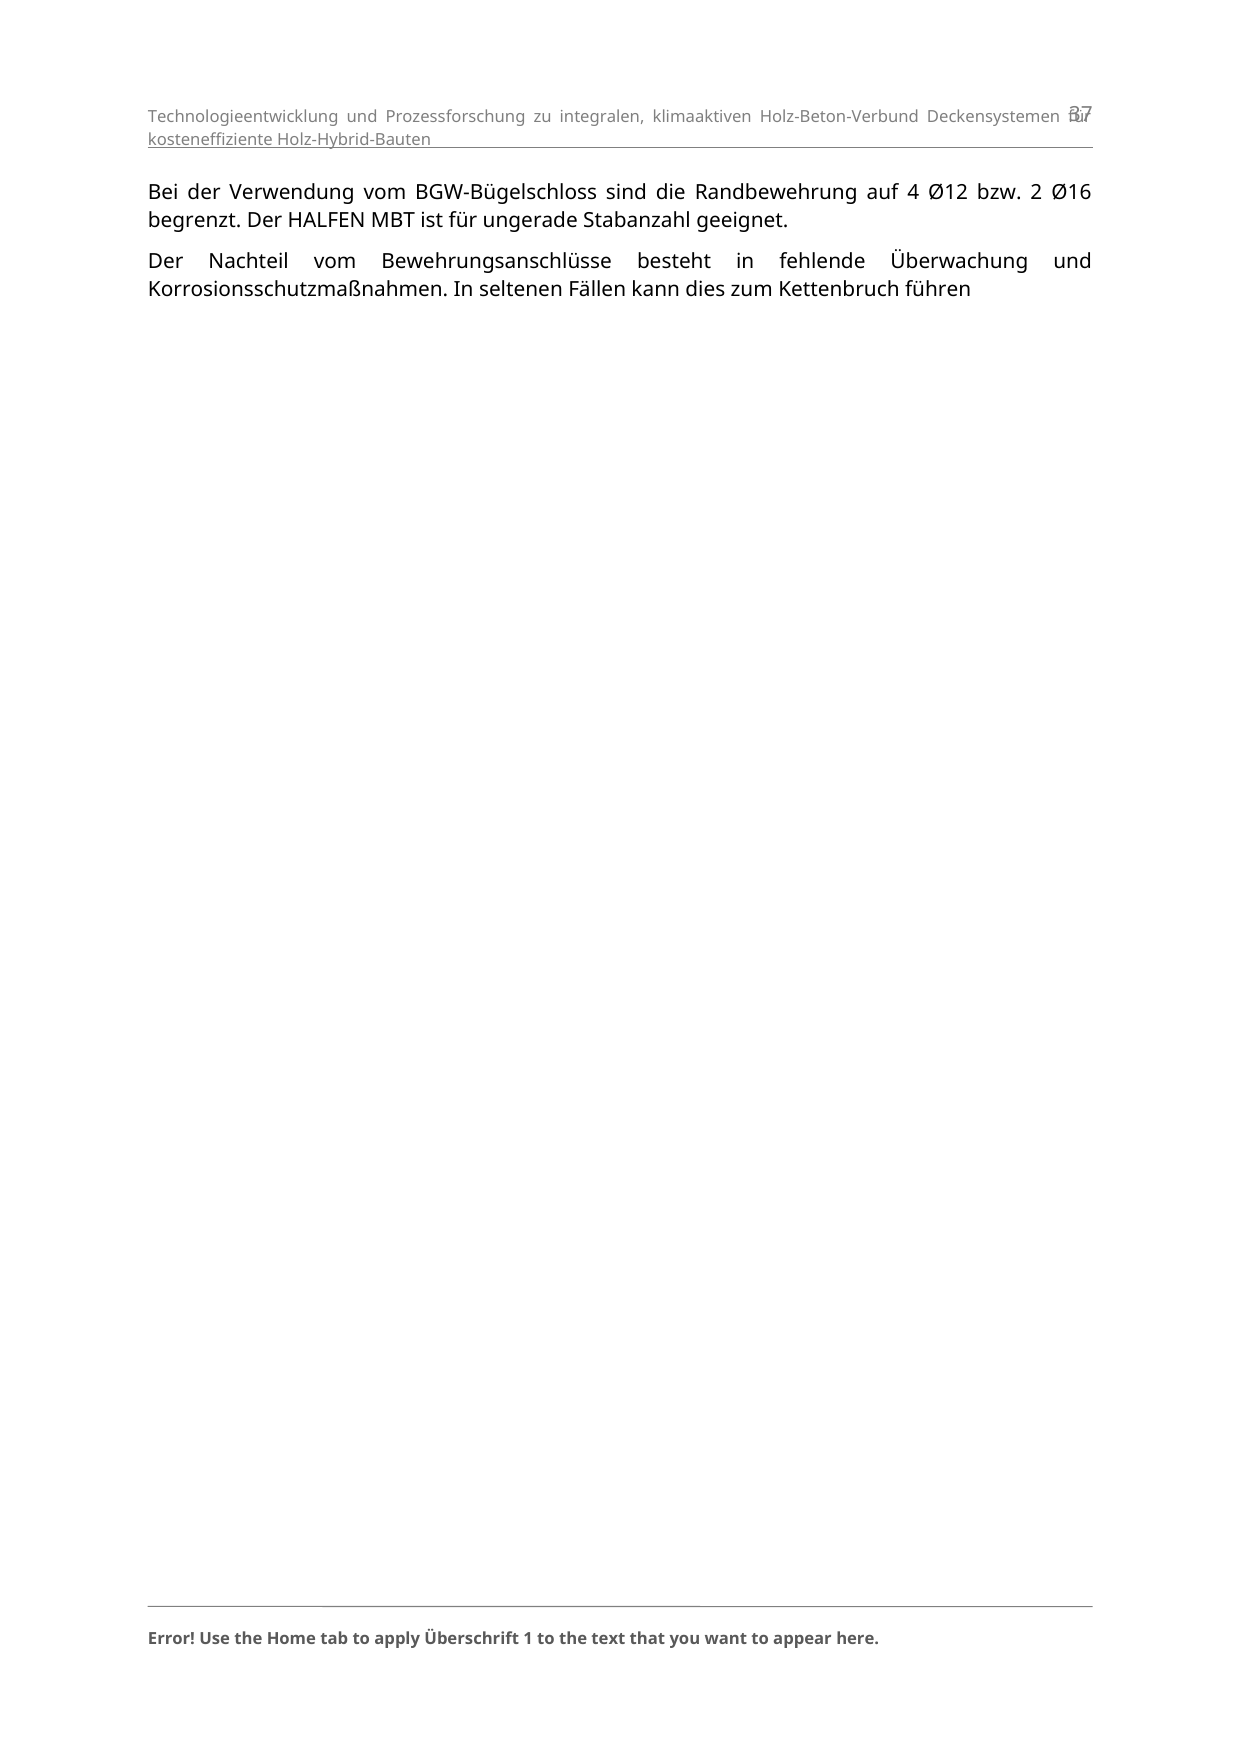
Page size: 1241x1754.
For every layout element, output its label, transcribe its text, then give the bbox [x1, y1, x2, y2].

text Der Nachteil vom Bewehrungsanschlüsse besteht in fehlende Überwachung und Korrosionsschutzmaßnahmen. In seltenen Fällen kann dies zum Kettenbruch führen [148, 246, 1092, 303]
text Bei der Verwendung vom BGW-Bügelschloss sind die Randbewehrung auf 4 Ø12 bzw. 2 Ø16 begrenzt. Der HALFEN MBT ist für ungerade Stabanzahl geeignet. [148, 177, 1092, 234]
